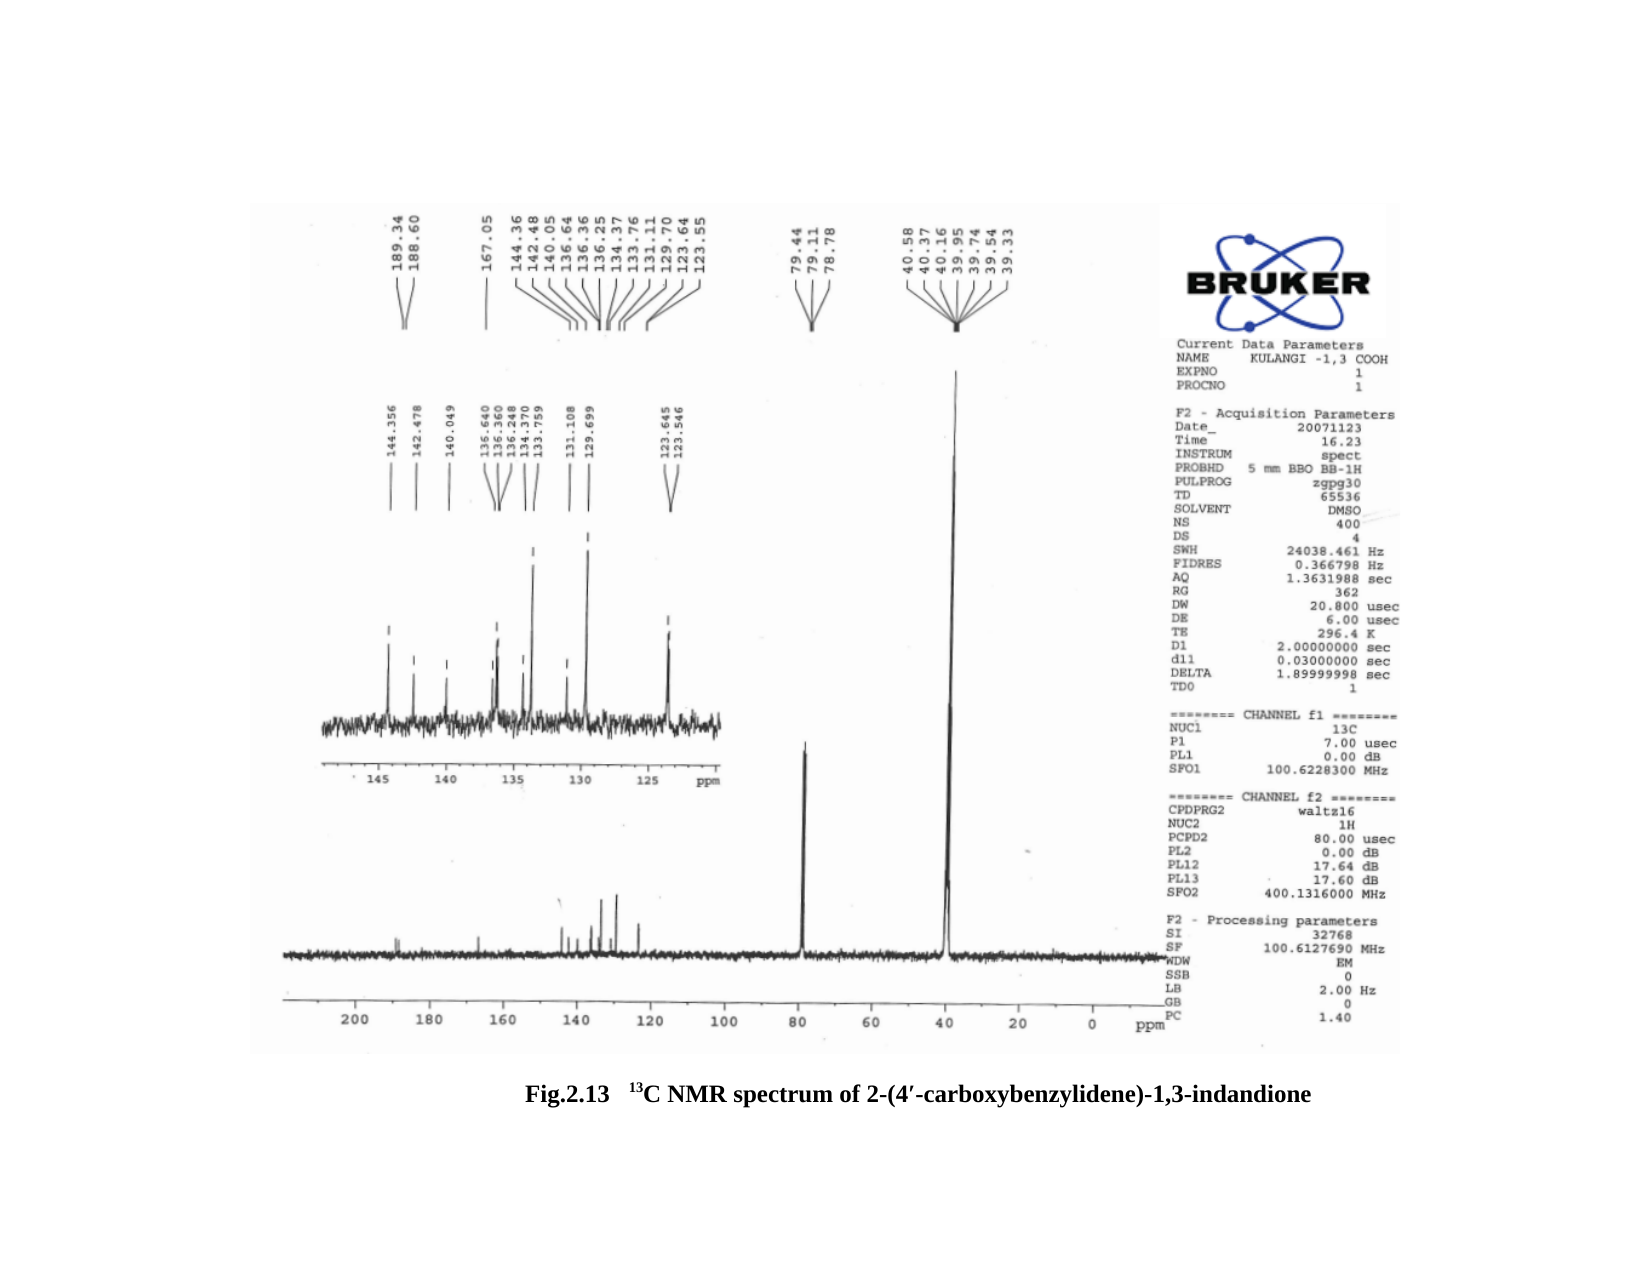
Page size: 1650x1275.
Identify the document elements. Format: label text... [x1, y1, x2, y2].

text Fig.2.13 13C NMR spectrum of 2-(4′-carboxybenzylidene)-1,3-indandione [150, 1079, 1500, 1107]
picture [250, 203, 1400, 1054]
